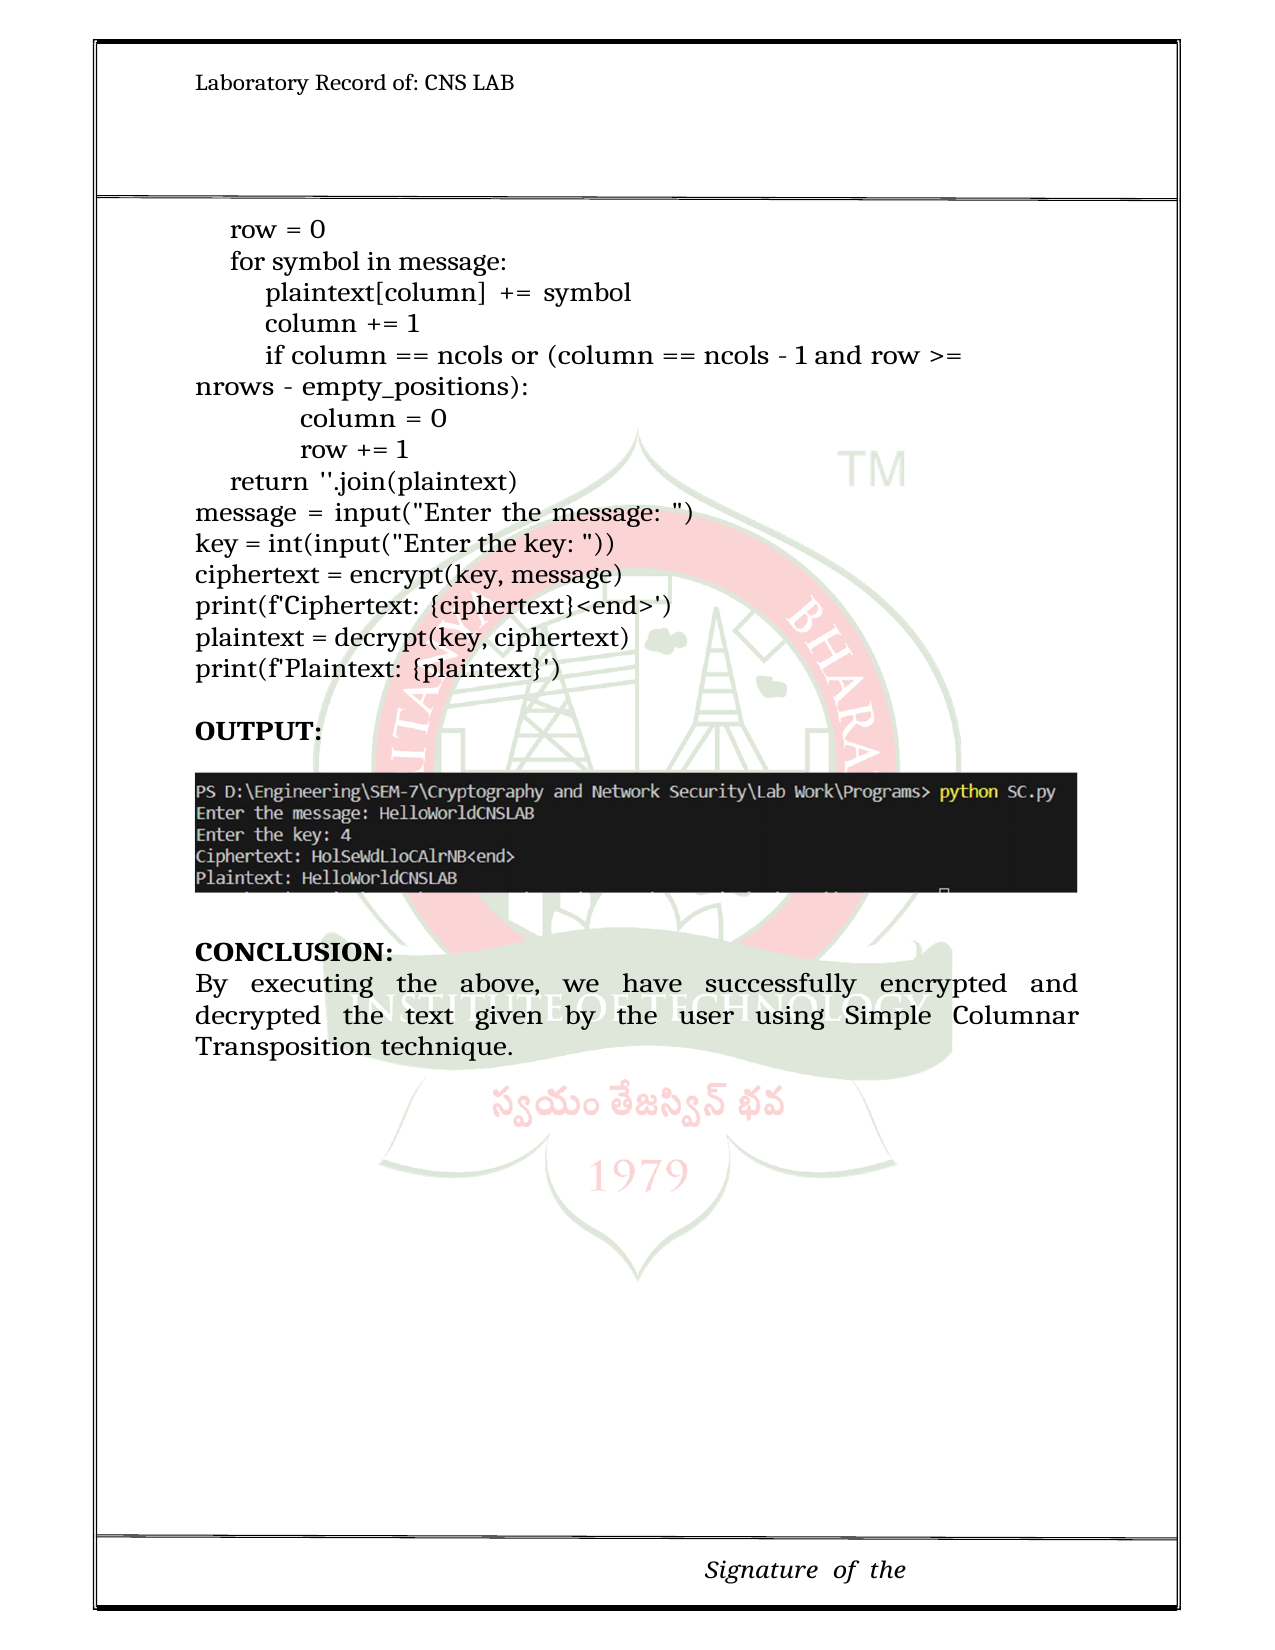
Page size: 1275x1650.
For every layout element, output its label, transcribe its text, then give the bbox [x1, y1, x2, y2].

picture [194, 747, 1078, 937]
text for symbol in message: plaintext[column] += symbol column += 1 [230, 246, 655, 340]
text By executing the above, we have successfully encrypted and decrypted the text given by the user using Simple Columnar Transposition technique. [195, 968, 1079, 1062]
text if column == ncols or (column == ncols - 1 and row >= nrows - empty_positions): [195, 340, 991, 402]
picture [312, 497, 962, 716]
text row += 1 [300, 434, 1096, 465]
text message = input("Enter the message: ") key = int(input("Enter the key: ")) ciphertext = encrypt(key, message) print(f'Ciphertext: {ciphertext}<end>') plaintext = decrypt(key, ciphertext) print(f'Plaintext: {plaintext}') [195, 497, 742, 684]
picture [312, 1062, 962, 1283]
text row = 0 [229, 214, 1096, 245]
picture [98, 1606, 1176, 1610]
text column = 0 [300, 403, 1096, 434]
text return ''.join(plaintext) [229, 466, 1096, 497]
subtitle OUTPUT: [195, 716, 1096, 747]
text CONCLUSION: [195, 937, 1096, 968]
